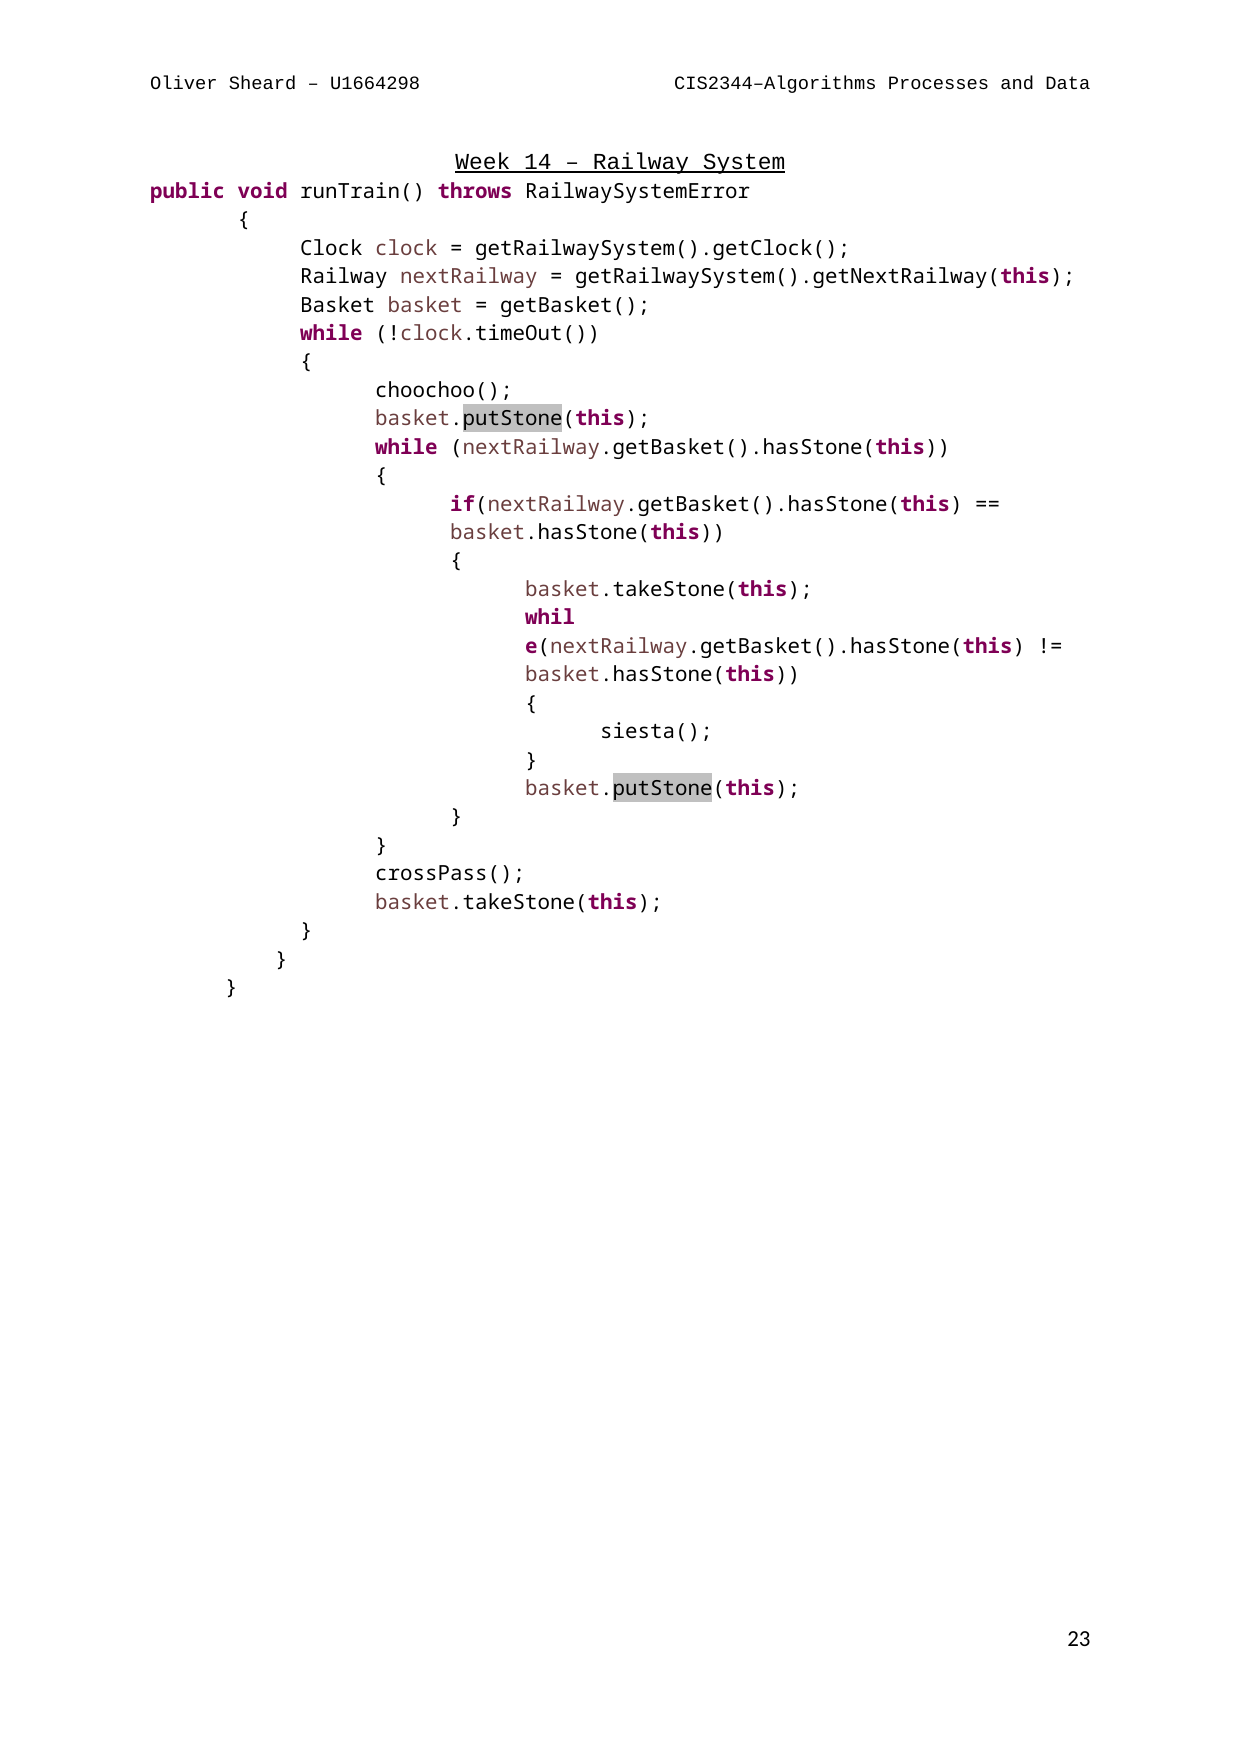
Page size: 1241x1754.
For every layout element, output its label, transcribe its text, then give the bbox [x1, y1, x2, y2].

text } [150, 745, 1090, 773]
text Railway nextRailway = getRailwaySystem().getNextRailway(this); [150, 261, 1090, 290]
text } [150, 802, 1090, 830]
text { [150, 204, 1090, 233]
text basket.putStone(this); [150, 773, 613, 802]
text } [150, 830, 1090, 858]
text crossPass(); [150, 858, 1090, 887]
text basket.takeStone(this); [150, 887, 1090, 915]
text choochoo(); [150, 375, 1090, 403]
text basket.takeStone(this); [150, 574, 1090, 602]
text { [150, 460, 1090, 489]
text Week 14 – Railway System [150, 150, 1090, 176]
text Basket basket = getBasket(); [150, 290, 1090, 318]
text public void runTrain() throws RailwaySystemError [150, 176, 1090, 204]
text } [150, 972, 1090, 1001]
text { [150, 688, 1090, 716]
text while (!clock.timeOut()) [150, 318, 1090, 347]
text basket.putStone(this); [150, 403, 1090, 432]
text basket.putStone(this); [712, 773, 1090, 802]
text while(nextRailway.getBasket().hasStone(this) != basket.hasStone(this)) [525, 602, 1090, 688]
text Clock clock = getRailwaySystem().getClock(); [150, 233, 1090, 261]
text } [150, 944, 1090, 972]
text { [150, 347, 1090, 375]
text } [150, 915, 1090, 944]
text { [150, 546, 1090, 574]
text siesta(); [150, 716, 1090, 745]
text while (nextRailway.getBasket().hasStone(this)) [150, 432, 1090, 460]
text if(nextRailway.getBasket().hasStone(this) == basket.hasStone(this)) [450, 489, 1090, 546]
